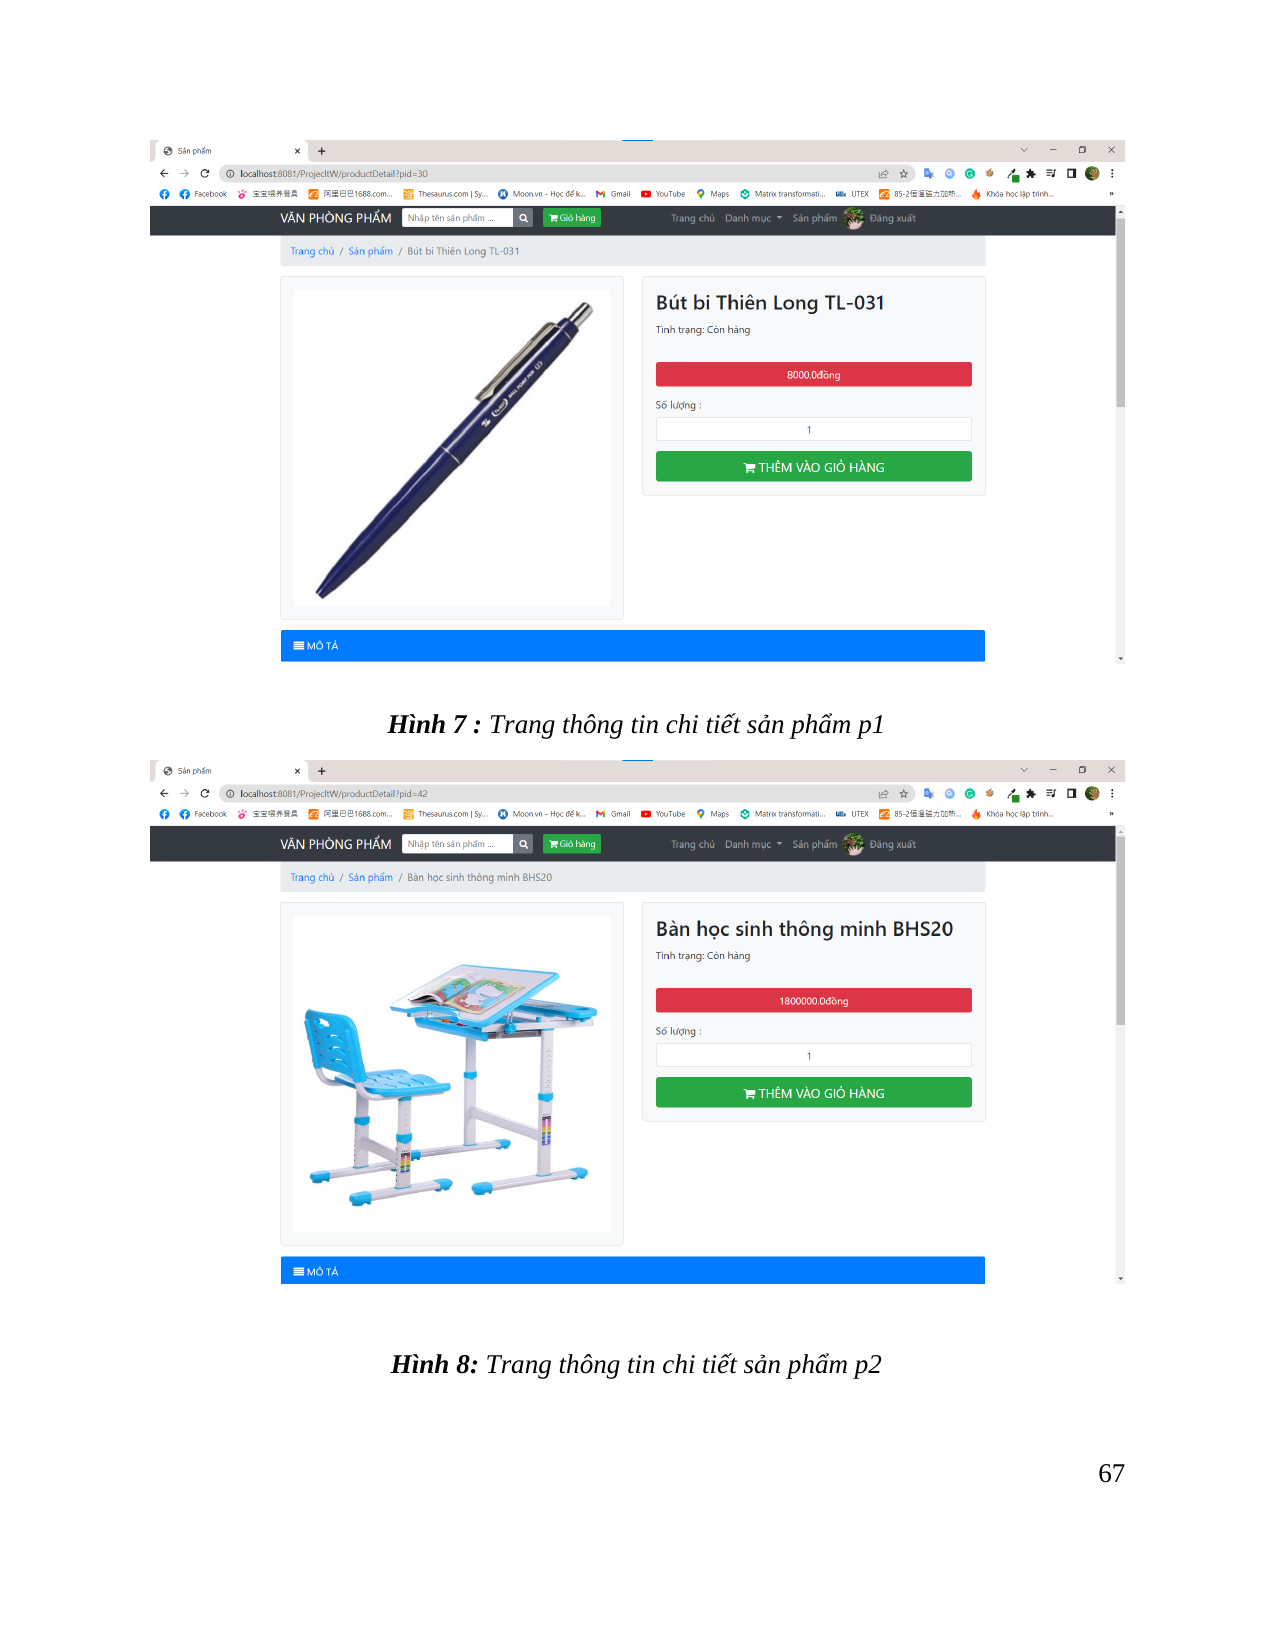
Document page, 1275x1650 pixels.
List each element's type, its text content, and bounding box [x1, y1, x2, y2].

picture [150, 140, 1125, 664]
picture [150, 760, 1125, 1284]
